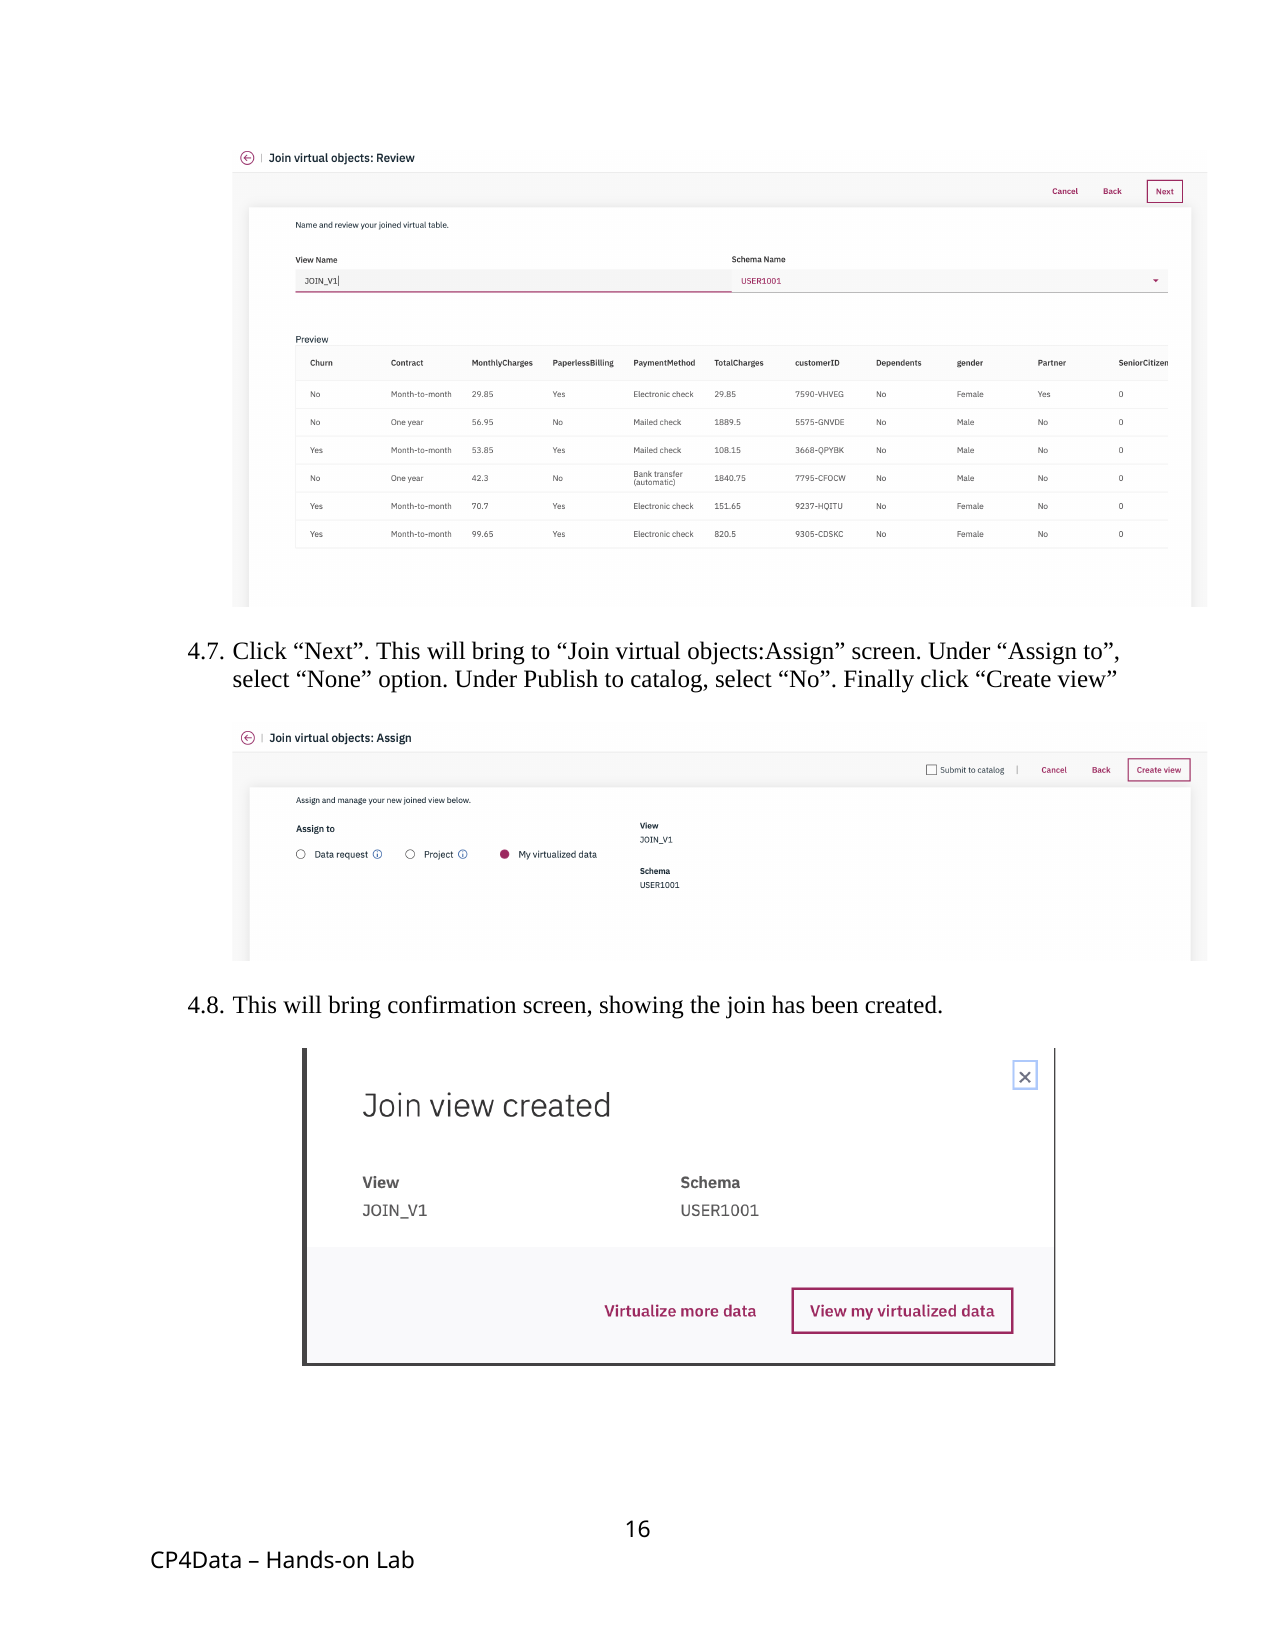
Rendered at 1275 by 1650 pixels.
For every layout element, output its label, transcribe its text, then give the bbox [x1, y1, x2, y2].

list Click “Next”. This will bring to “Join virtual objects:Assign” screen. Under “Assign to”, select “None” option. Under Publish to catalog, select “No”. Finally click “Create view” [187, 636, 1125, 693]
list This will bring confirmation screen, showing the join has been created. [187, 990, 1125, 1019]
picture [302, 1048, 1056, 1366]
picture [232, 150, 1208, 607]
picture [232, 722, 1208, 961]
